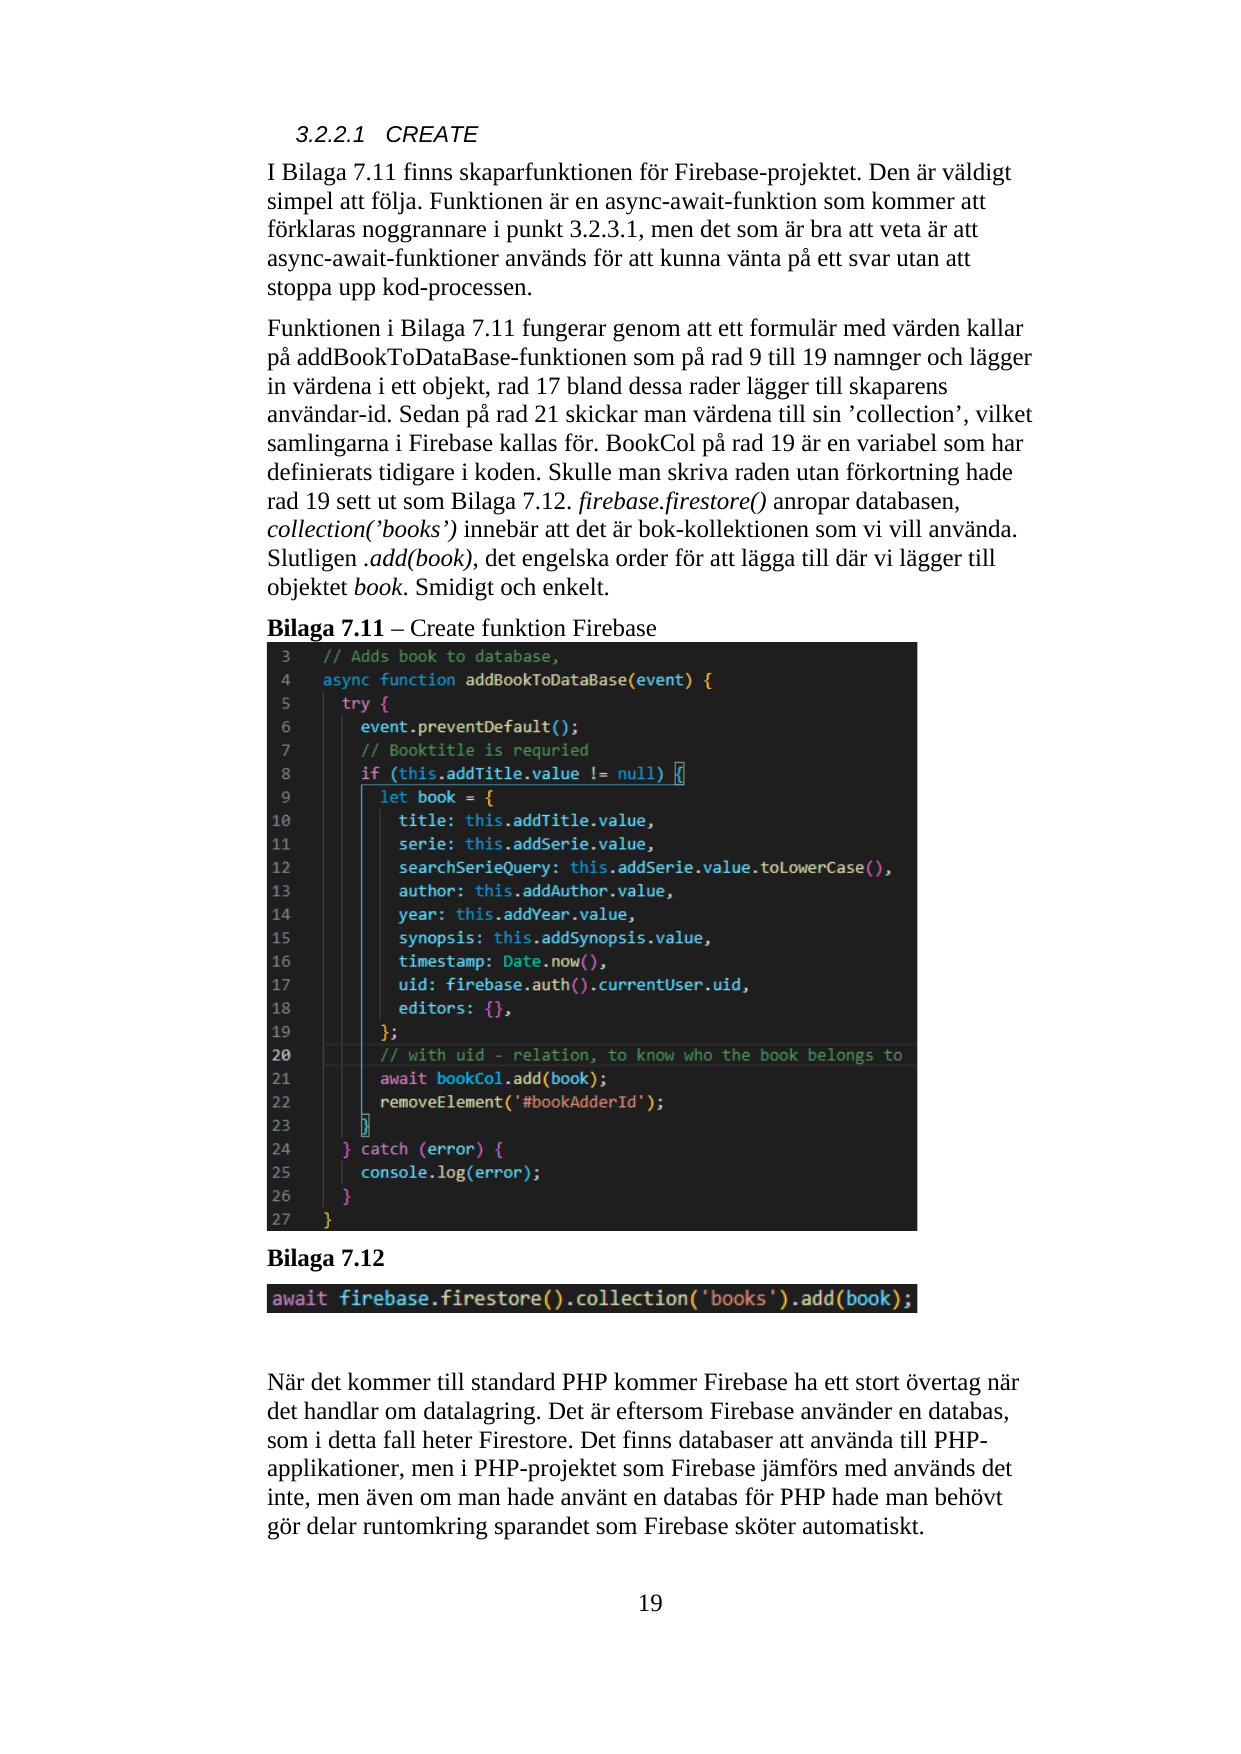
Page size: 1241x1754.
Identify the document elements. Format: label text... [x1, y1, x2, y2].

text Bilaga 7.12 [267, 1243, 1033, 1272]
text I Bilaga 7.11 finns skaparfunktionen för Firebase-projektet. Den är väldigt simpel att följa. Funktionen är en async-await-funktion som kommer att förklaras noggrannare i punkt 3.2.3.1, men det som är bra att veta är att async-await-funktioner används för att kunna vänta på ett svar utan att stoppa upp kod-processen. [267, 157, 1033, 301]
subtitle CREATE [295, 121, 1033, 147]
picture [266, 642, 918, 1231]
text När det kommer till standard PHP kommer Firebase ha ett stort övertag när det handlar om datalagring. Det är eftersom Firebase använder en databas, som i detta fall heter Firestore. Det finns databaser att använda till PHP-applikationer, men i PHP-projektet som Firebase jämförs med används det inte, men även om man hade använt en databas för PHP hade man behövt gör delar runtomkring sparandet som Firebase sköter automatiskt. [267, 1367, 1033, 1540]
text Bilaga 7.11 – Create funktion Firebase [207, 613, 1033, 642]
picture [266, 1284, 918, 1313]
text Funktionen i Bilaga 7.11 fungerar genom att ett formulär med värden kallar på addBookToDataBase-funktionen som på rad 9 till 19 namnger och lägger in värdena i ett objekt, rad 17 bland dessa rader lägger till skaparens användar-id. Sedan på rad 21 skickar man värdena till sin ’collection’, vilket samlingarna i Firebase kallas för. BookCol på rad 19 är en variabel som har definierats tidigare i koden. Skulle man skriva raden utan förkortning hade rad 19 sett ut som Bilaga 7.12. firebase.firestore() anropar databasen, collection(’books’) innebär att det är bok-kollektionen som vi vill använda. Slutligen .add(book), det engelska order för att lägga till där vi lägger till objektet book. Smidigt och enkelt. [267, 313, 1033, 601]
